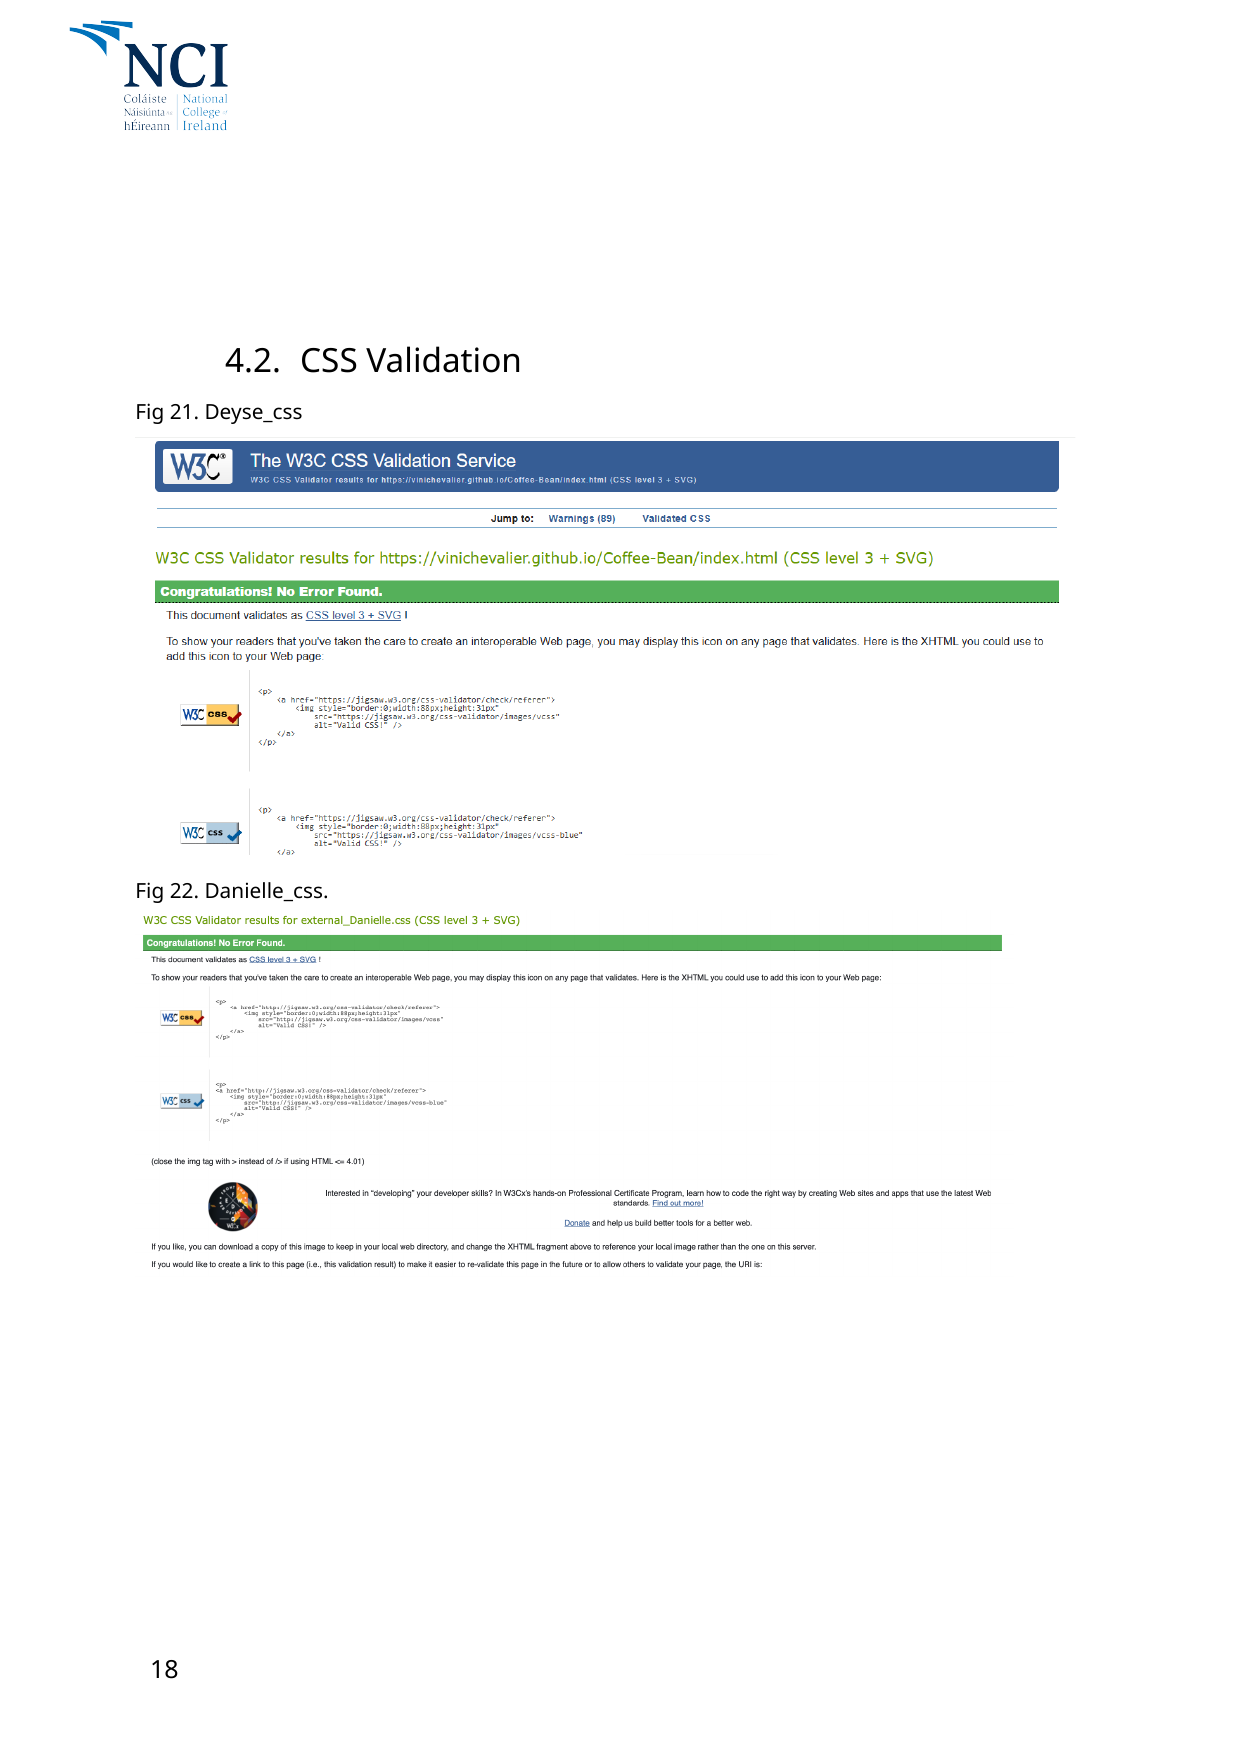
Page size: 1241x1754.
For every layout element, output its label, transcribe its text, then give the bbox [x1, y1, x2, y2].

picture [135, 910, 1015, 1277]
picture [58, 11, 239, 140]
subtitle CSS Validation [225, 337, 1090, 382]
picture [135, 431, 1076, 855]
